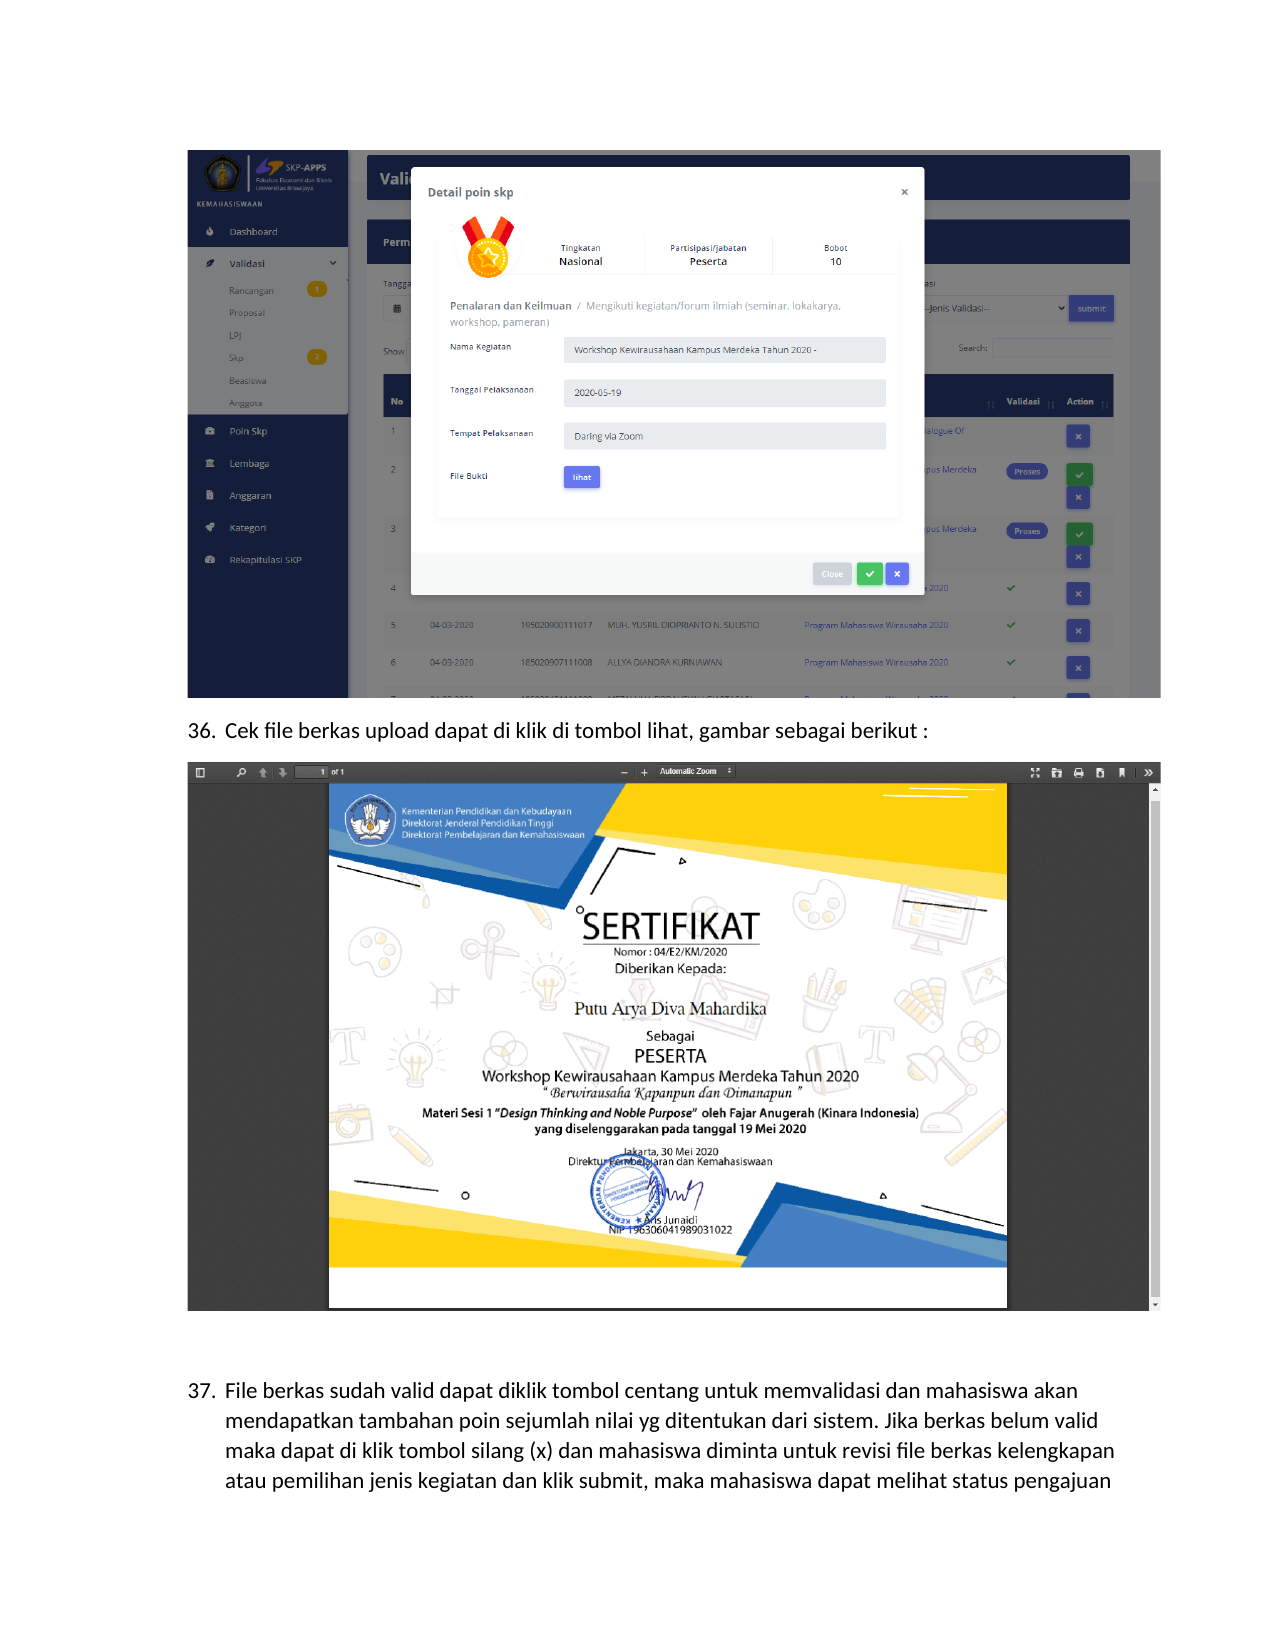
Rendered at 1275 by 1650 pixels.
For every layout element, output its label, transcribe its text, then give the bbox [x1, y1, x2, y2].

picture [187, 150, 1161, 698]
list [187, 1376, 1125, 1494]
list Cek file berkas upload dapat di klik di tombol lihat, gambar sebagai berikut : [187, 716, 1125, 744]
picture [187, 762, 1161, 1311]
